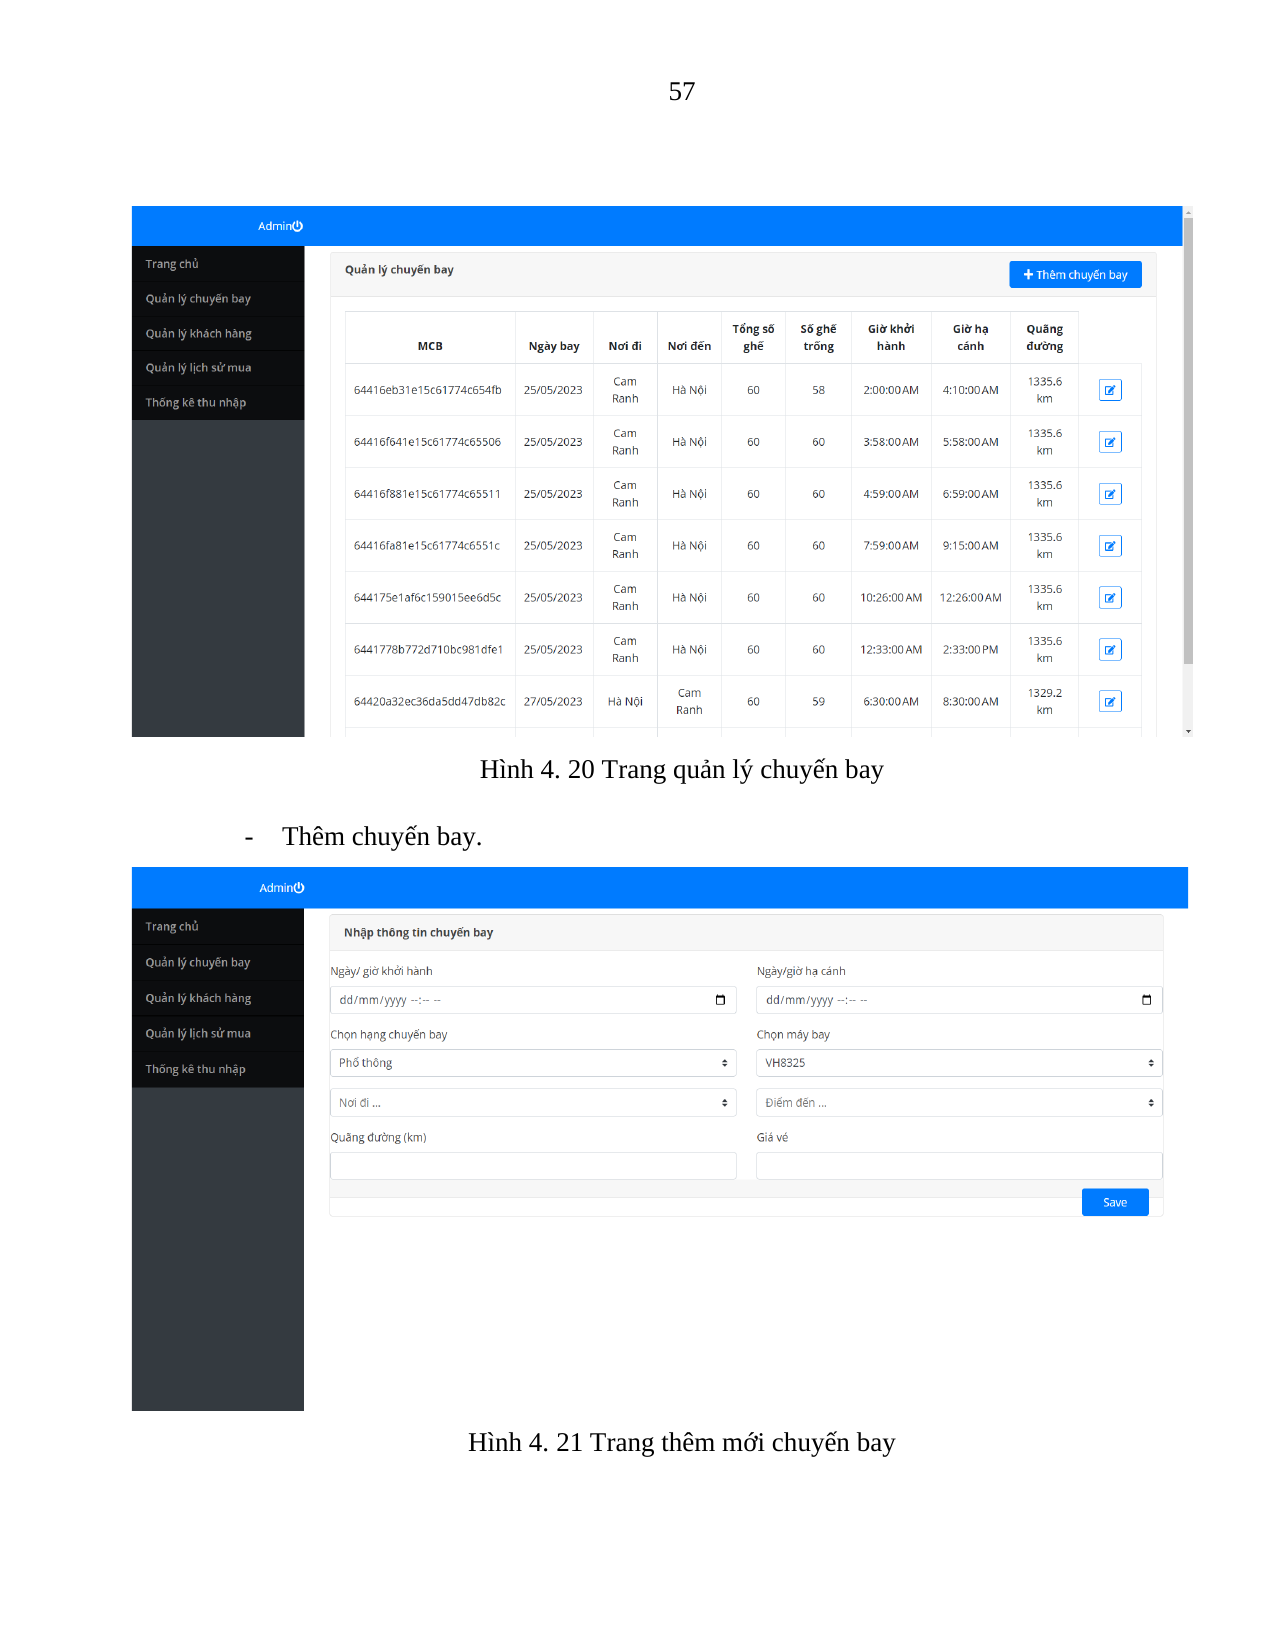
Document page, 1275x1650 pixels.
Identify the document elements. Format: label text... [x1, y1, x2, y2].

picture [131, 867, 1189, 1411]
list Thêm chuyến bay. [244, 821, 1157, 852]
picture [131, 206, 1193, 737]
